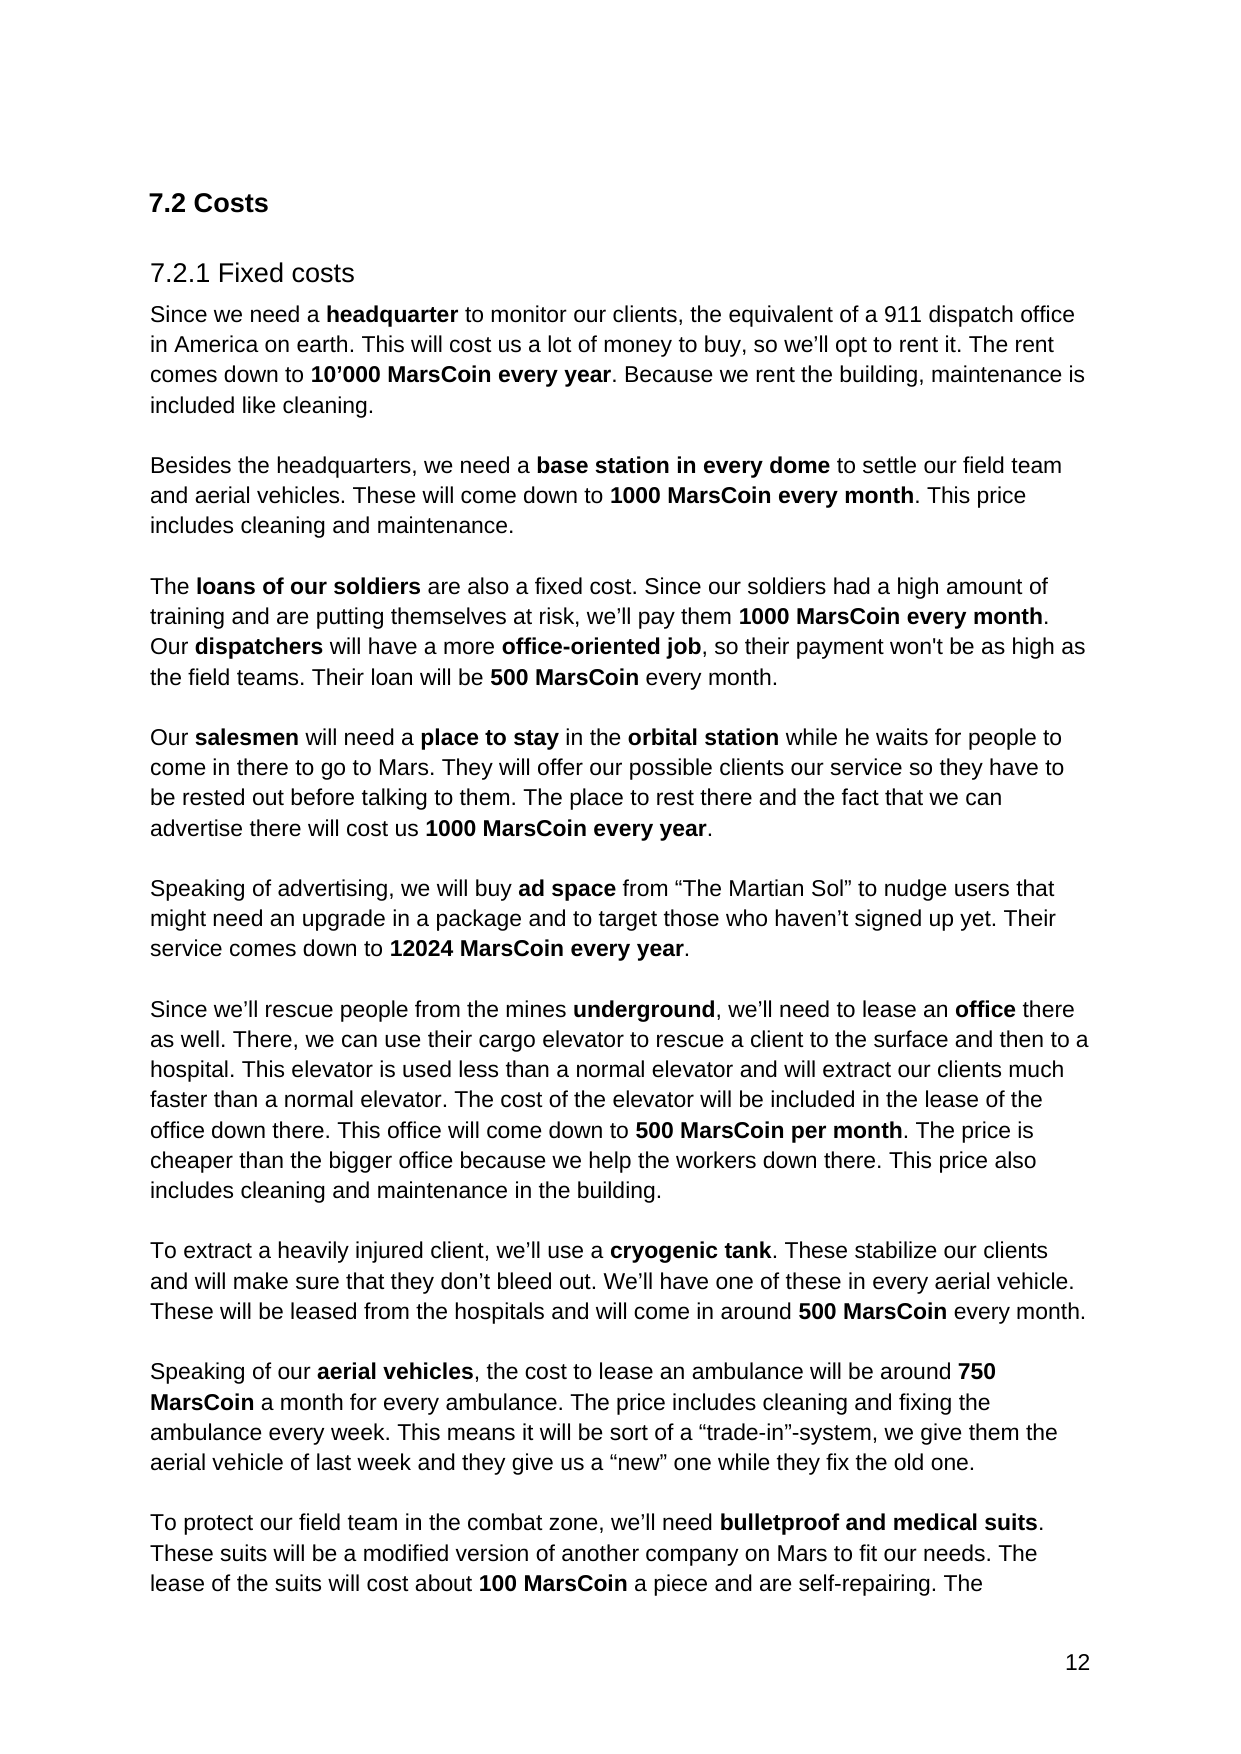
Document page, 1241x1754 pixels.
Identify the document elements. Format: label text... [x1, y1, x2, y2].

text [150, 1509, 1090, 1596]
subtitle 7.2.1 Fixed costs [150, 257, 1090, 288]
text Speaking of advertising, we will buy ad space from “The Martian Sol” to nudge users that might need an upgrade in a package and to target those who haven’t signed up yet. Their service comes down to 12024 MarsCoin every year. [150, 875, 1090, 962]
text Our dispatchers will have a more office-oriented job, so their payment won't be as high as the field teams. Their loan will be 500 MarsCoin every month. [150, 633, 1090, 690]
text The loans of our soldiers are also a fixed cost. Since our soldiers had a high amount of training and are putting themselves at risk, we’ll pay them 1000 MarsCoin every month. [150, 543, 1090, 629]
subtitle 7.2 Costs [148, 187, 1090, 219]
text Our salesmen will need a place to stay in the orbital station while he waits for people to come in there to go to Mars. They will offer our possible clients our service so they have to be rested out before talking to them. The place to rest there and the fact that we can advertise there will cost us 1000 MarsCoin every year. [150, 724, 1090, 841]
text Since we need a headquarter to monitor our clients, the equivalent of a 911 dispatch office in America on earth. This will cost us a lot of money to buy, so we’ll opt to rent it. The rent comes down to 10’000 MarsCoin every year. Because we rent the building, maintenance is included like cleaning. [150, 301, 1090, 418]
text Since we’ll rescue people from the mines underground, we’ll need to lease an office there as well. There, we can use their cargo elevator to rescue a client to the surface and then to a hospital. This elevator is used less than a normal elevator and will extract our clients much faster than a normal elevator. The cost of the elevator will be included in the lease of the office down there. This office will come down to 500 MarsCoin per month. The price is cheaper than the bigger office because we help the workers down there. This price also includes cleaning and maintenance in the building. [150, 996, 1090, 1203]
text To extract a heavily injured client, we’ll use a cryogenic tank. These stabilize our clients and will make sure that they don’t bleed out. We’ll have one of these in every aerial vehicle. These will be leased from the hospitals and will come in around 500 MarsCoin every month. Speaking of our aerial vehicles, the cost to lease an ambulance will be around 750 MarsCoin a month for every ambulance. The price includes cleaning and fixing the ambulance every week. This means it will be sort of a “trade-in”-system, we give them the aerial vehicle of last week and they give us a “new” one while they fix the old one. [150, 1237, 1090, 1475]
text Besides the headquarters, we need a base station in every dome to settle our field team and aerial vehicles. These will come down to 1000 MarsCoin every month. This price includes cleaning and maintenance. [150, 422, 1090, 539]
